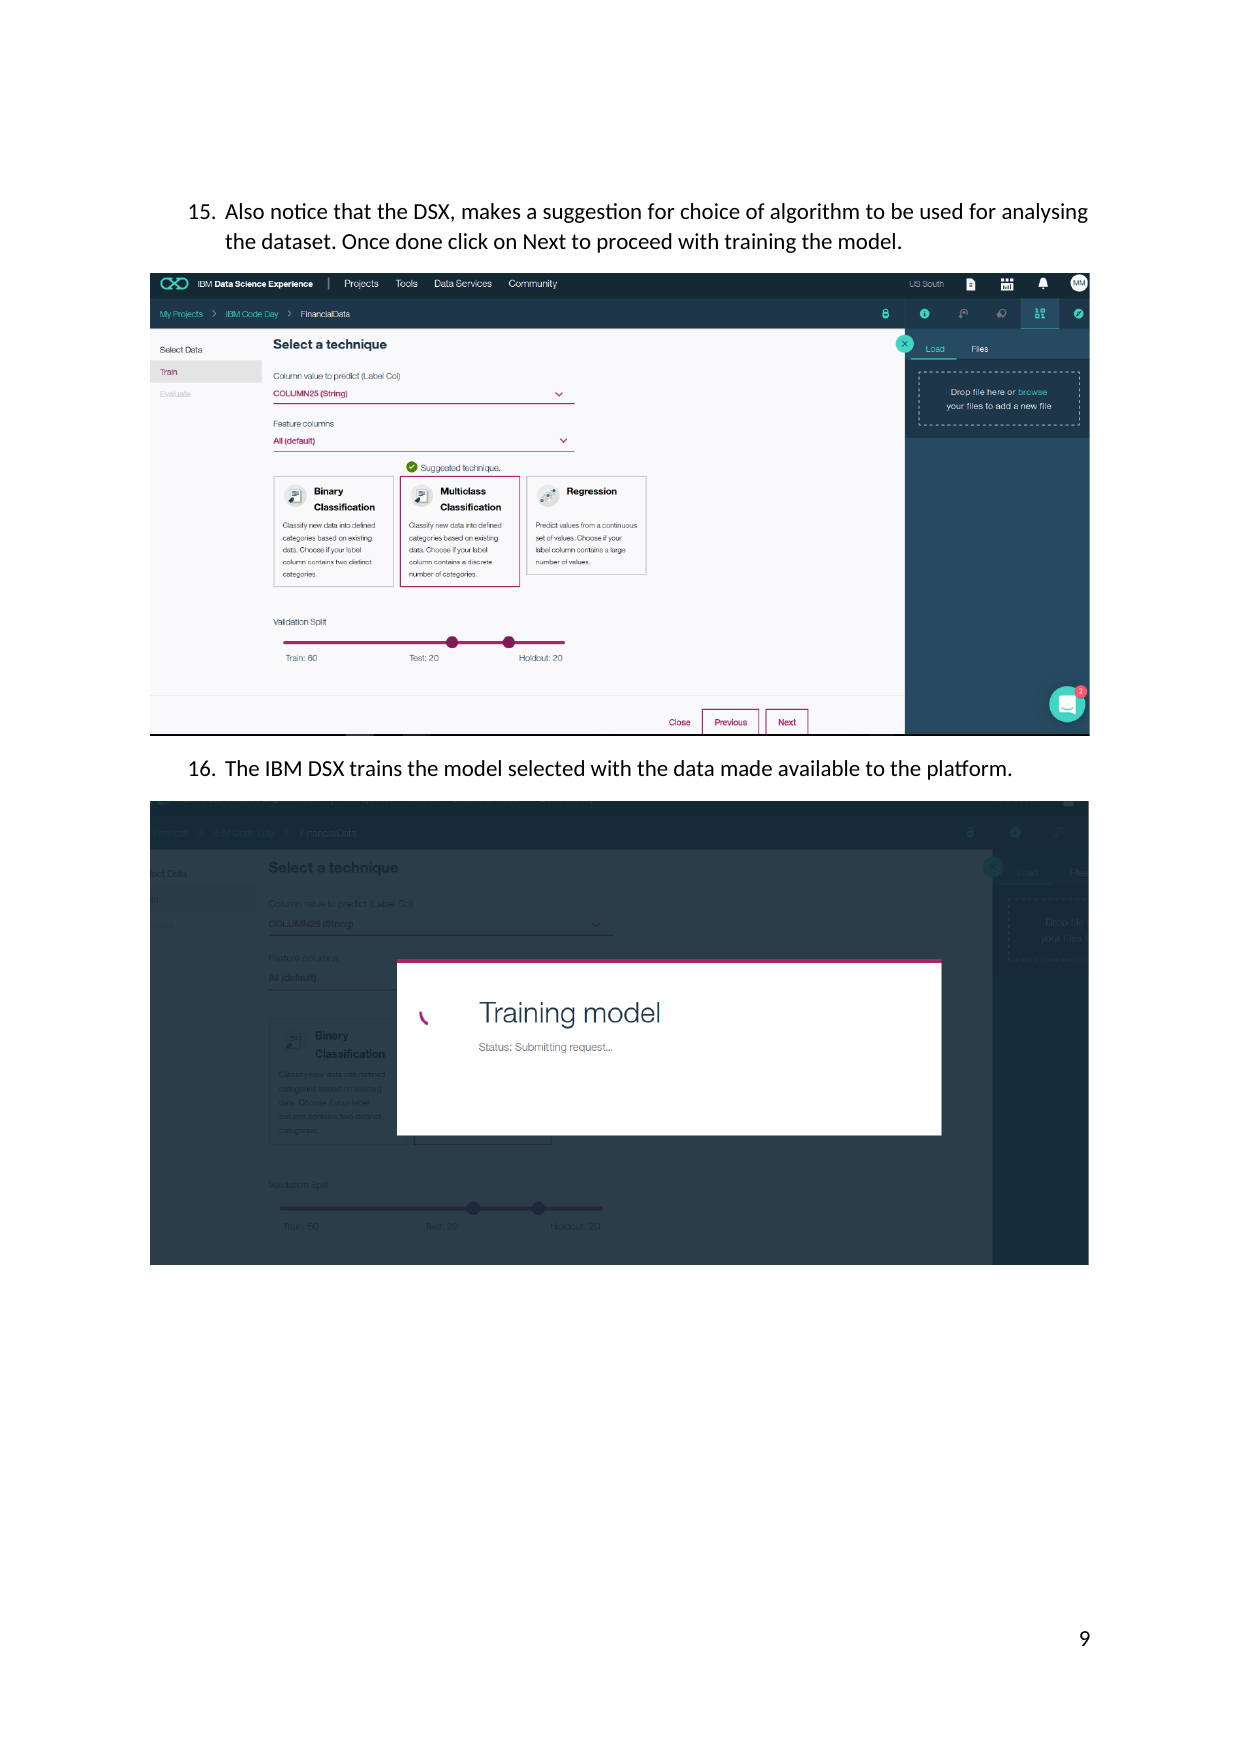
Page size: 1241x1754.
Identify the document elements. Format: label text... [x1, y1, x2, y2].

picture [150, 801, 1089, 1265]
list Also notice that the DSX, makes a suggestion for choice of algorithm to be used for analysing the dataset. Once done click on Next to proceed with training the model. [187, 197, 1090, 255]
list The IBM DSX trains the model selected with the data made available to the platform. [187, 754, 1090, 782]
picture [150, 273, 1090, 736]
